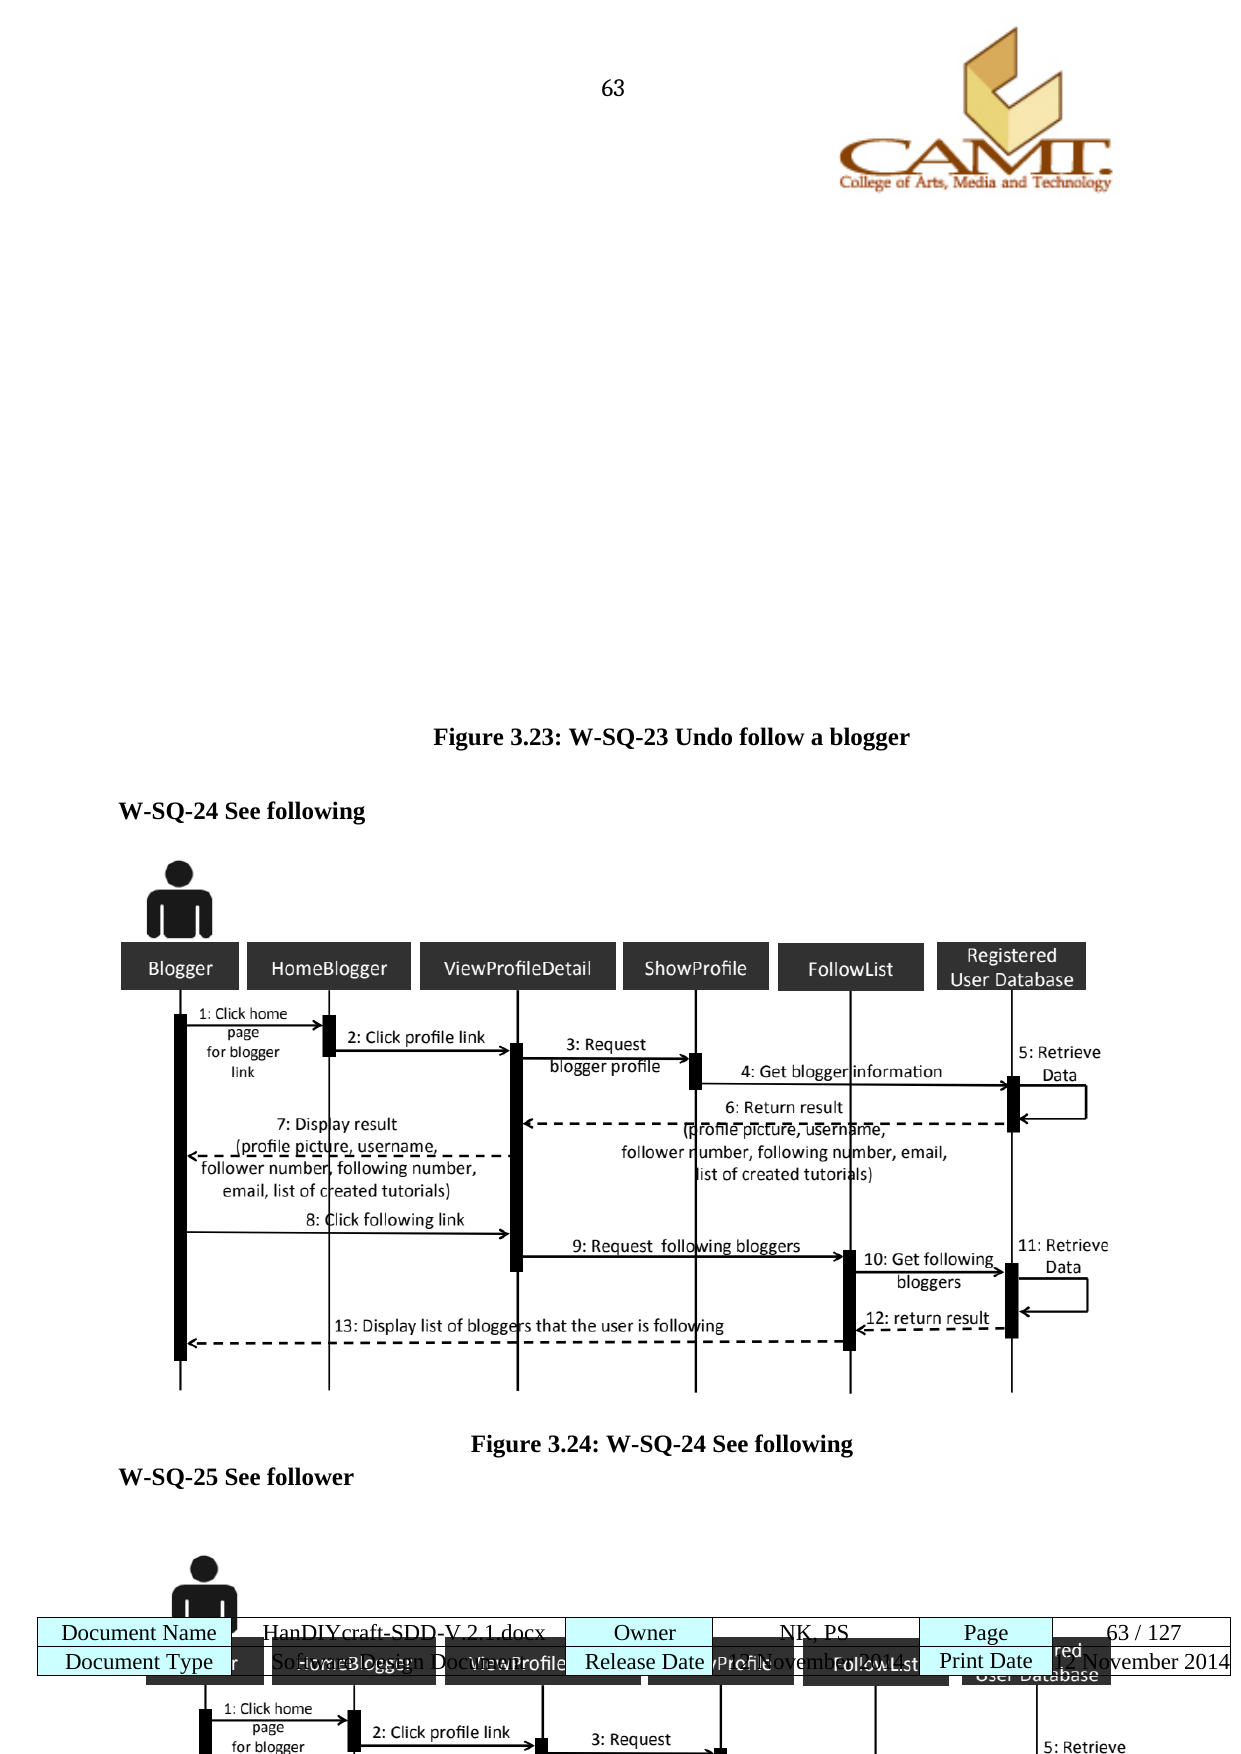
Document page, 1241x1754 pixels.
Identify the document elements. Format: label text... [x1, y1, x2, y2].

text W-SQ-24 See following [118, 796, 1108, 824]
picture [755, 18, 1221, 207]
text W-SQ-25 See follower [118, 1462, 1108, 1491]
